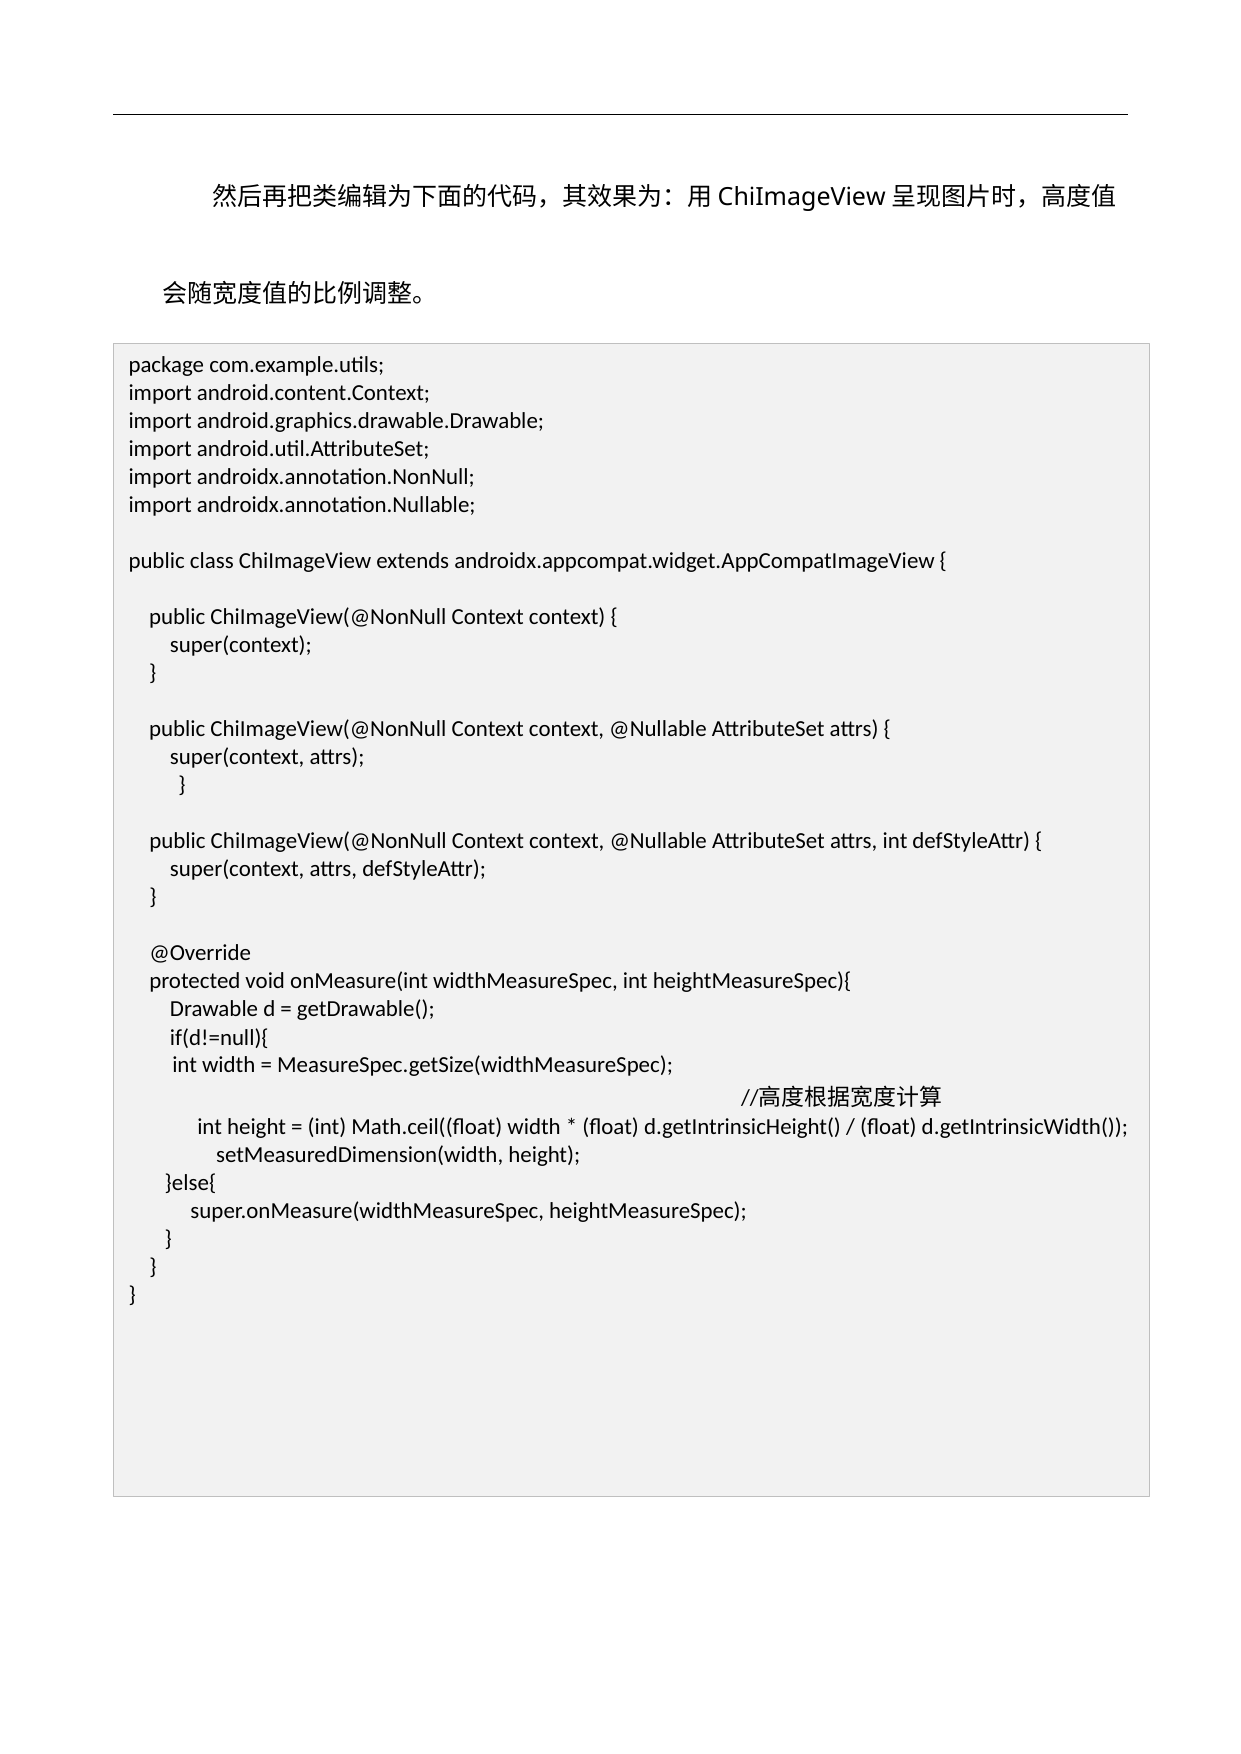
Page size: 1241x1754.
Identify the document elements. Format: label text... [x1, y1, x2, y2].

text 然后再把类编辑为下面的代码，其效果为：用ChiImageView呈现图片时，高度值会随宽度值的比例调整。 [162, 162, 1128, 324]
